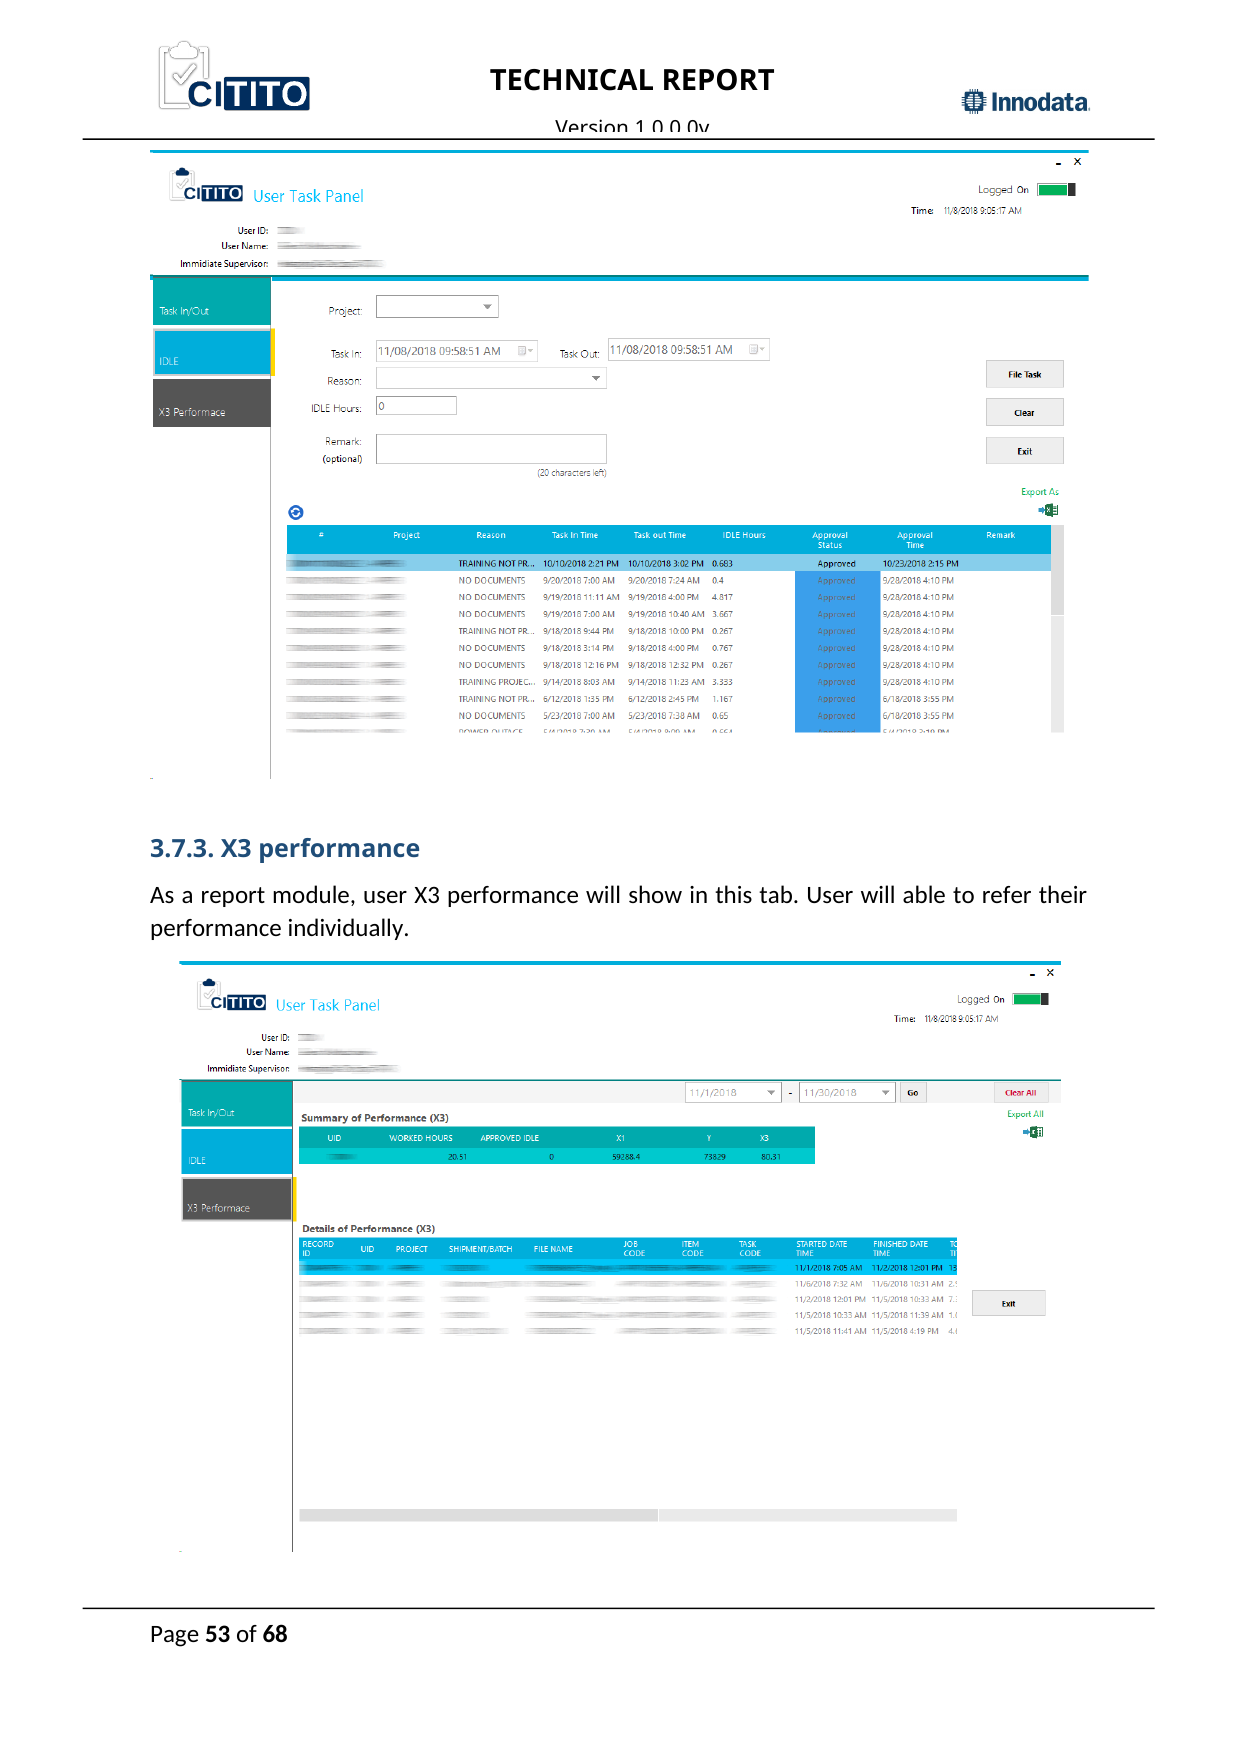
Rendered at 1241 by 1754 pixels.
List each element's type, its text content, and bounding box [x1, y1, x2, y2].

picture [179, 965, 1061, 1552]
picture [150, 153, 1089, 779]
subtitle 3.7.3. X3 performance [150, 830, 1090, 864]
picture [961, 89, 1091, 114]
text As a report module, user X3 performance will show in this tab. User will able to refer their performance individually. [150, 879, 1090, 943]
picture [150, 34, 313, 116]
